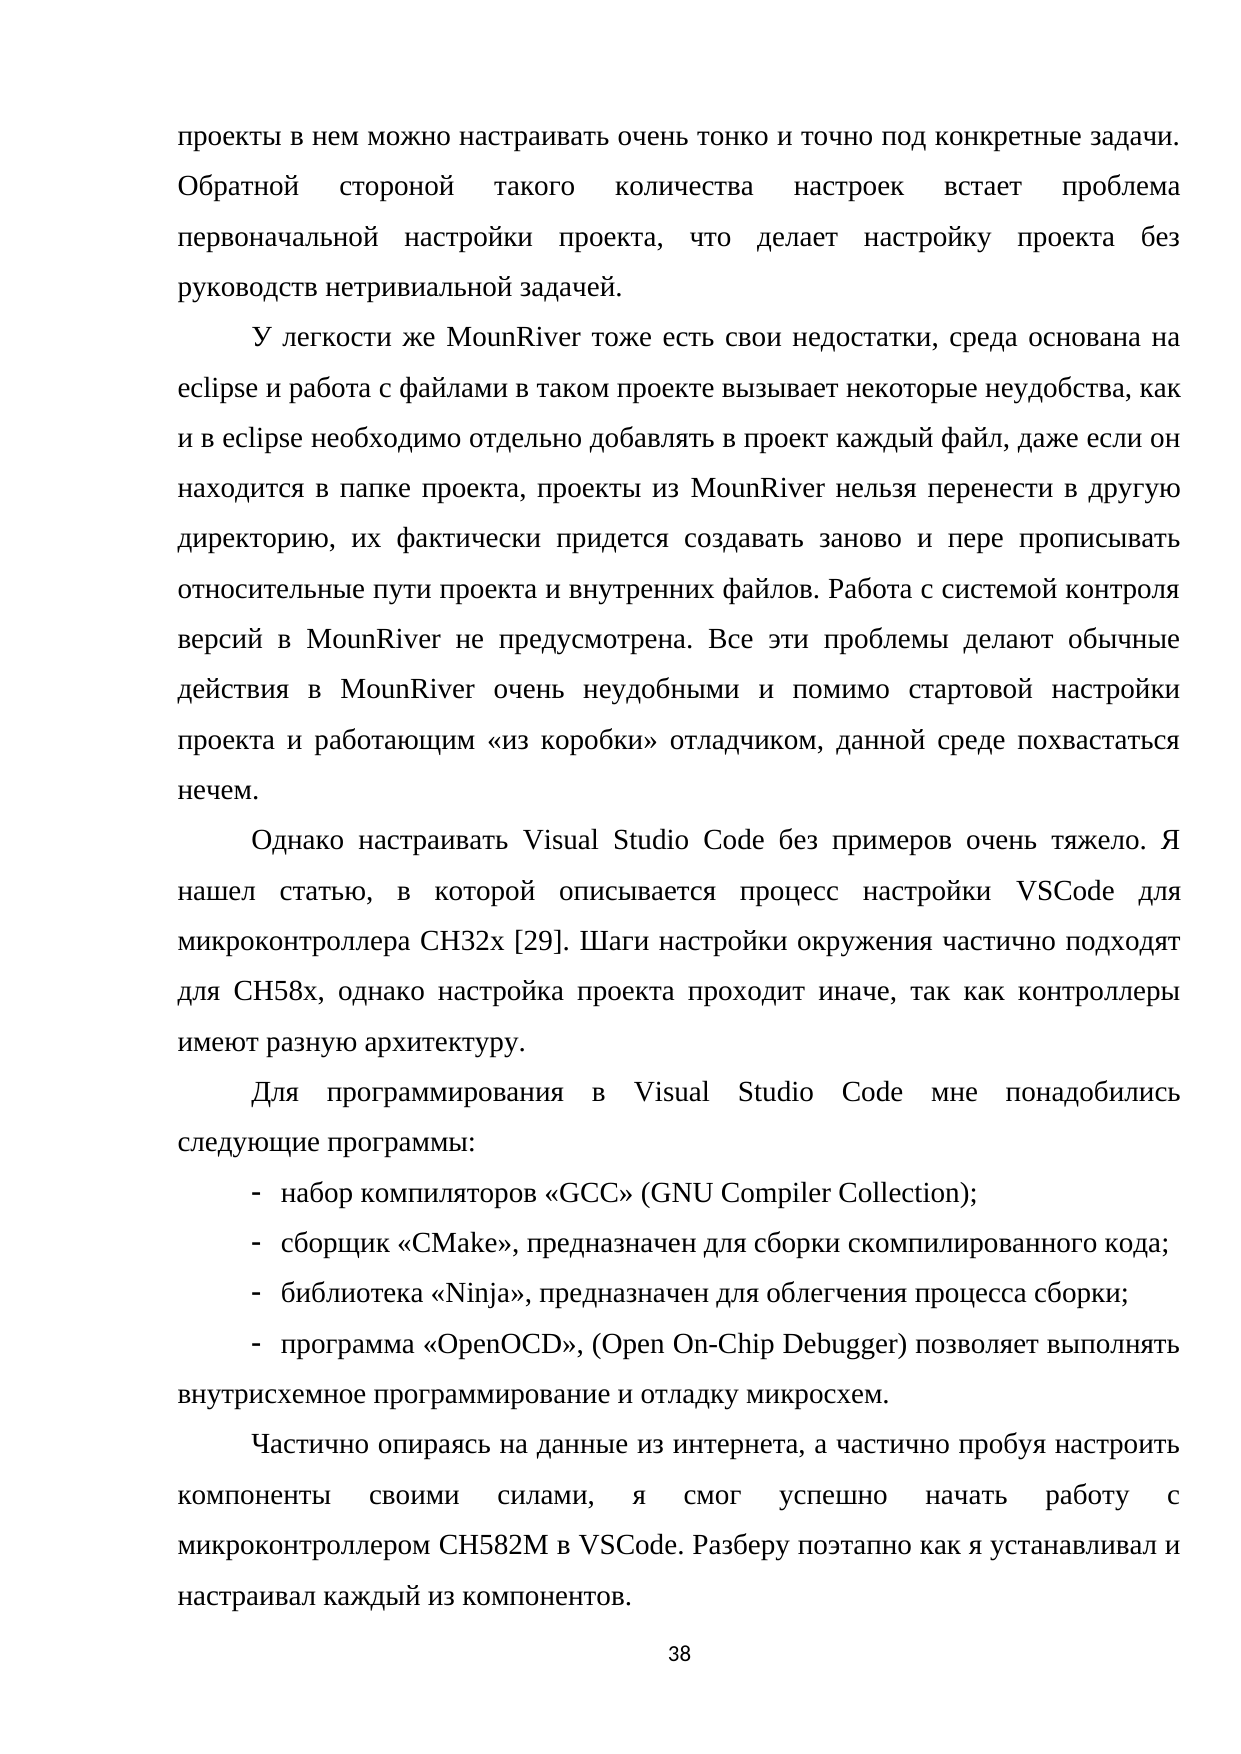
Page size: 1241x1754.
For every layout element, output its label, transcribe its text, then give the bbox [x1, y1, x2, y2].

list библиотека «Ninja», предназначен для облегчения процесса сборки; [177, 1276, 1181, 1309]
text Для программирования в Visual Studio Code мне понадобились следующие программы: [177, 1074, 1181, 1158]
list программа «OpenOCD», (Open On-Chip Debugger) позволяет выполнять внутрисхемное программирование и отладку микросхем. [177, 1326, 1181, 1410]
list сборщик «CMake», предназначен для сборки скомпилированного кода; [177, 1225, 1181, 1259]
list набор компиляторов «GCC» (GNU Compiler Collection); [177, 1175, 1181, 1208]
text Однако настраивать Visual Studio Code без примеров очень тяжело. Я нашел статью, в которой описывается процесс настройки VSCode для микроконтроллера CH32x [29]. Шаги настройки окружения частично подходят для CH58x, однако настройка проекта проходит иначе, так как контроллеры имеют разную архитектуру. [177, 822, 1181, 1057]
text Частично опираясь на данные из интернета, а частично пробуя настроить компоненты своими силами, я смог успешно начать работу с микроконтроллером CH582M в VSCode. Разберу поэтапно как я устанавливал и настраивал каждый из компонентов. [177, 1427, 1181, 1611]
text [177, 118, 1181, 303]
text У легкости же MounRiver тоже есть свои недостатки, среда основана на eclipse и работа с файлами в таком проекте вызывает некоторые неудобства, как и в eclipse необходимо отдельно добавлять в проект каждый файл, даже если он находится в папке проекта, проекты из MounRiver нельзя перенести в другую директорию, их фактически придется создавать заново и пере прописывать относительные пути проекта и внутренних файлов. Работа с системой контроля версий в MounRiver не предусмотрена. Все эти проблемы делают обычные действия в MounRiver очень неудобными и помимо стартовой настройки проекта и работающим «из коробки» отладчиком, данной среде похвастаться нечем. [177, 319, 1181, 806]
